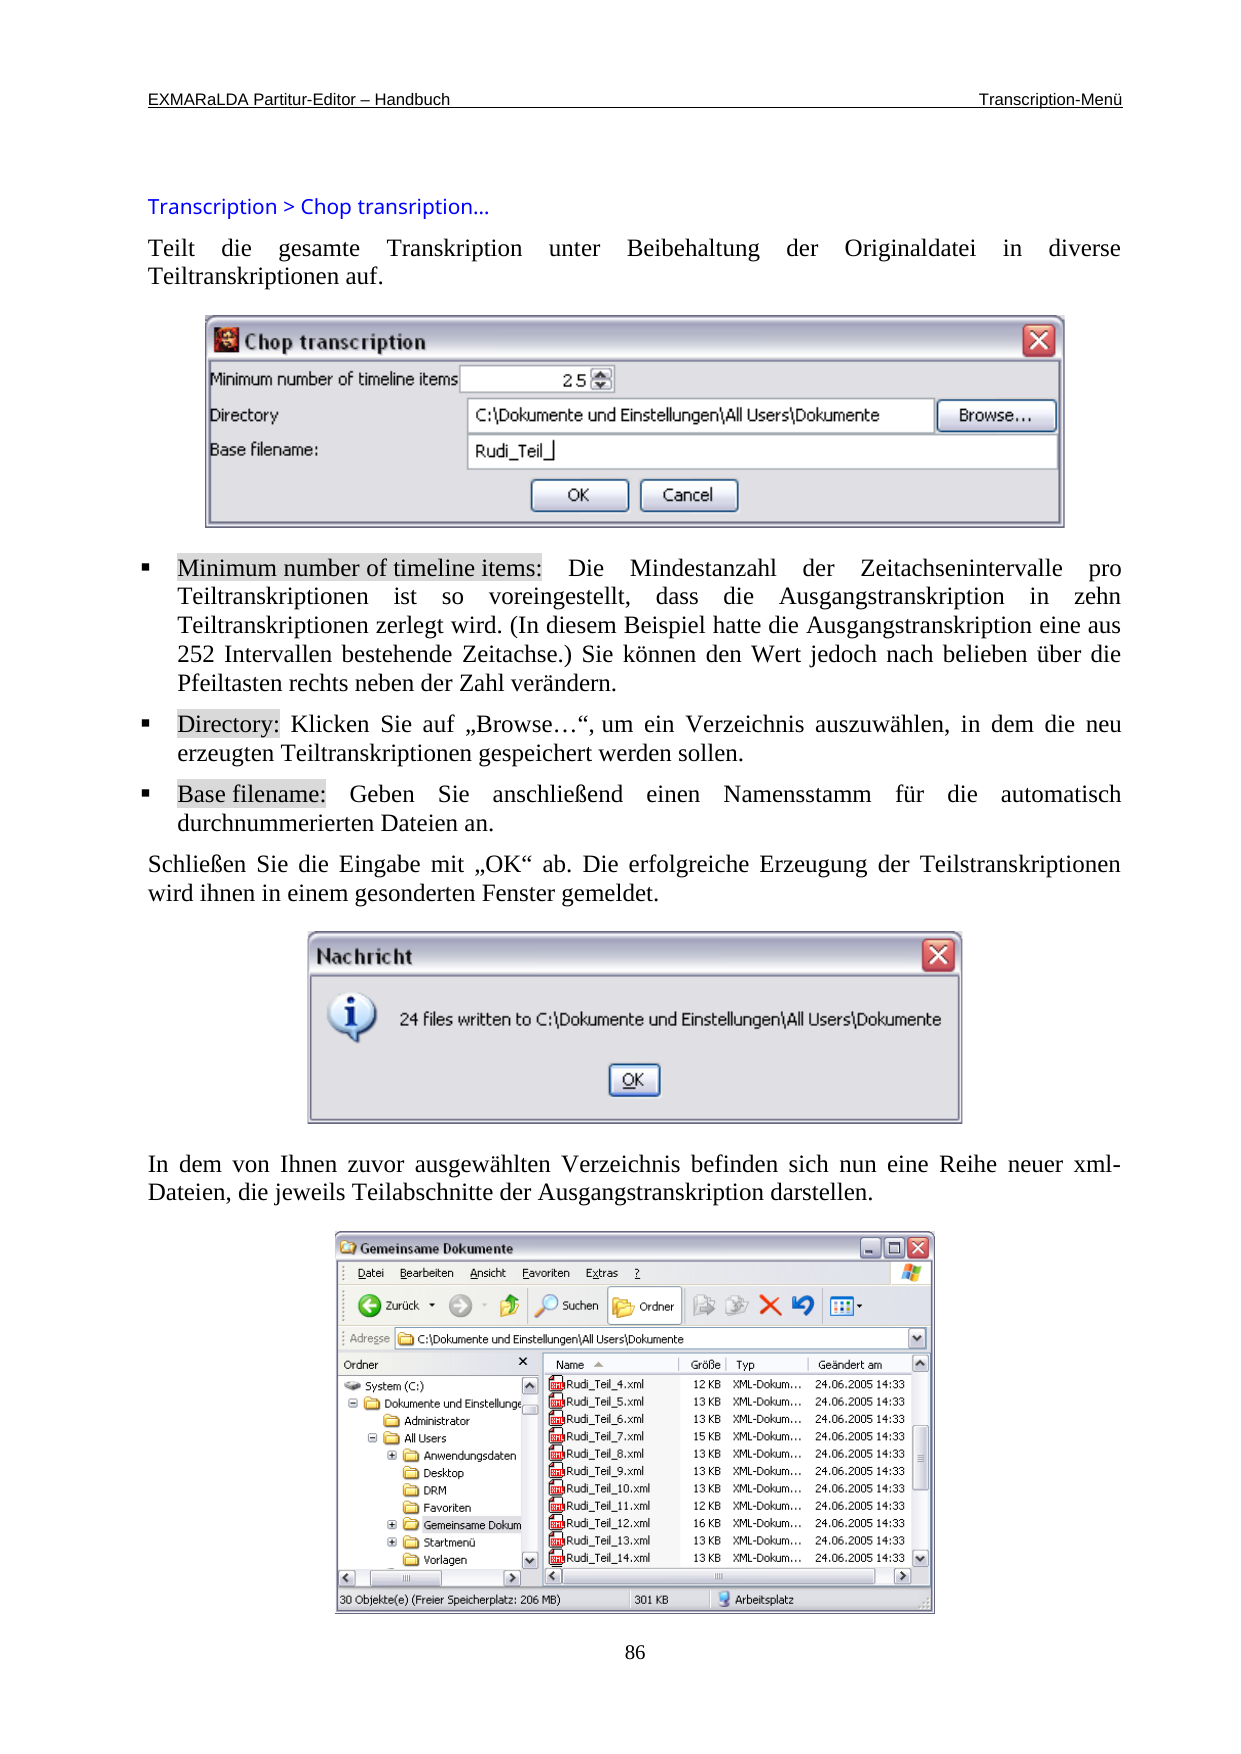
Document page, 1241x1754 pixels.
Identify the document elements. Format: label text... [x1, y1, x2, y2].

text Minimum number of timeline items: Die Mindestanzahl der Zeitachsenintervalle pro Teiltranskriptionen ist so voreingestellt, dass die Ausgangstranskription in zehn Teiltranskriptionen zerlegt wird. (In diesem Beispiel hatte die Ausgangstranskription eine aus 252 Intervallen bestehende Zeitachse.) Sie können den Wert jedoch nach belieben über die Pfeiltasten rechts neben der Zahl verändern. [139, 553, 1122, 696]
text Base filename: Geben Sie anschließend einen Namensstamm für die automatisch durchnummerierten Dateien an. [139, 779, 1122, 836]
subtitle Transcription > Chop transription… [148, 192, 1122, 220]
picture [205, 315, 1065, 528]
text Teilt die gesamte Transkription unter Beibehaltung der Originaldatei in diverse Teiltranskriptionen auf. [148, 233, 1122, 290]
picture [307, 931, 963, 1124]
text Directory: Klicken Sie auf „Browse…“, um ein Verzeichnis auszuwählen, in dem die neu erzeugten Teiltranskriptionen gespeichert werden sollen. [139, 709, 1122, 766]
text In dem von Ihnen zuvor ausgewählten Verzeichnis befinden sich nun eine Reihe neuer xml-Dateien, die jeweils Teilabschnitte der Ausgangstranskription darstellen. [148, 1149, 1122, 1206]
picture [335, 1231, 935, 1614]
text Schließen Sie die Eingabe mit „OK“ ab. Die erfolgreiche Erzeugung der Teilstranskriptionen wird ihnen in einem gesonderten Fenster gemeldet. [148, 849, 1122, 906]
